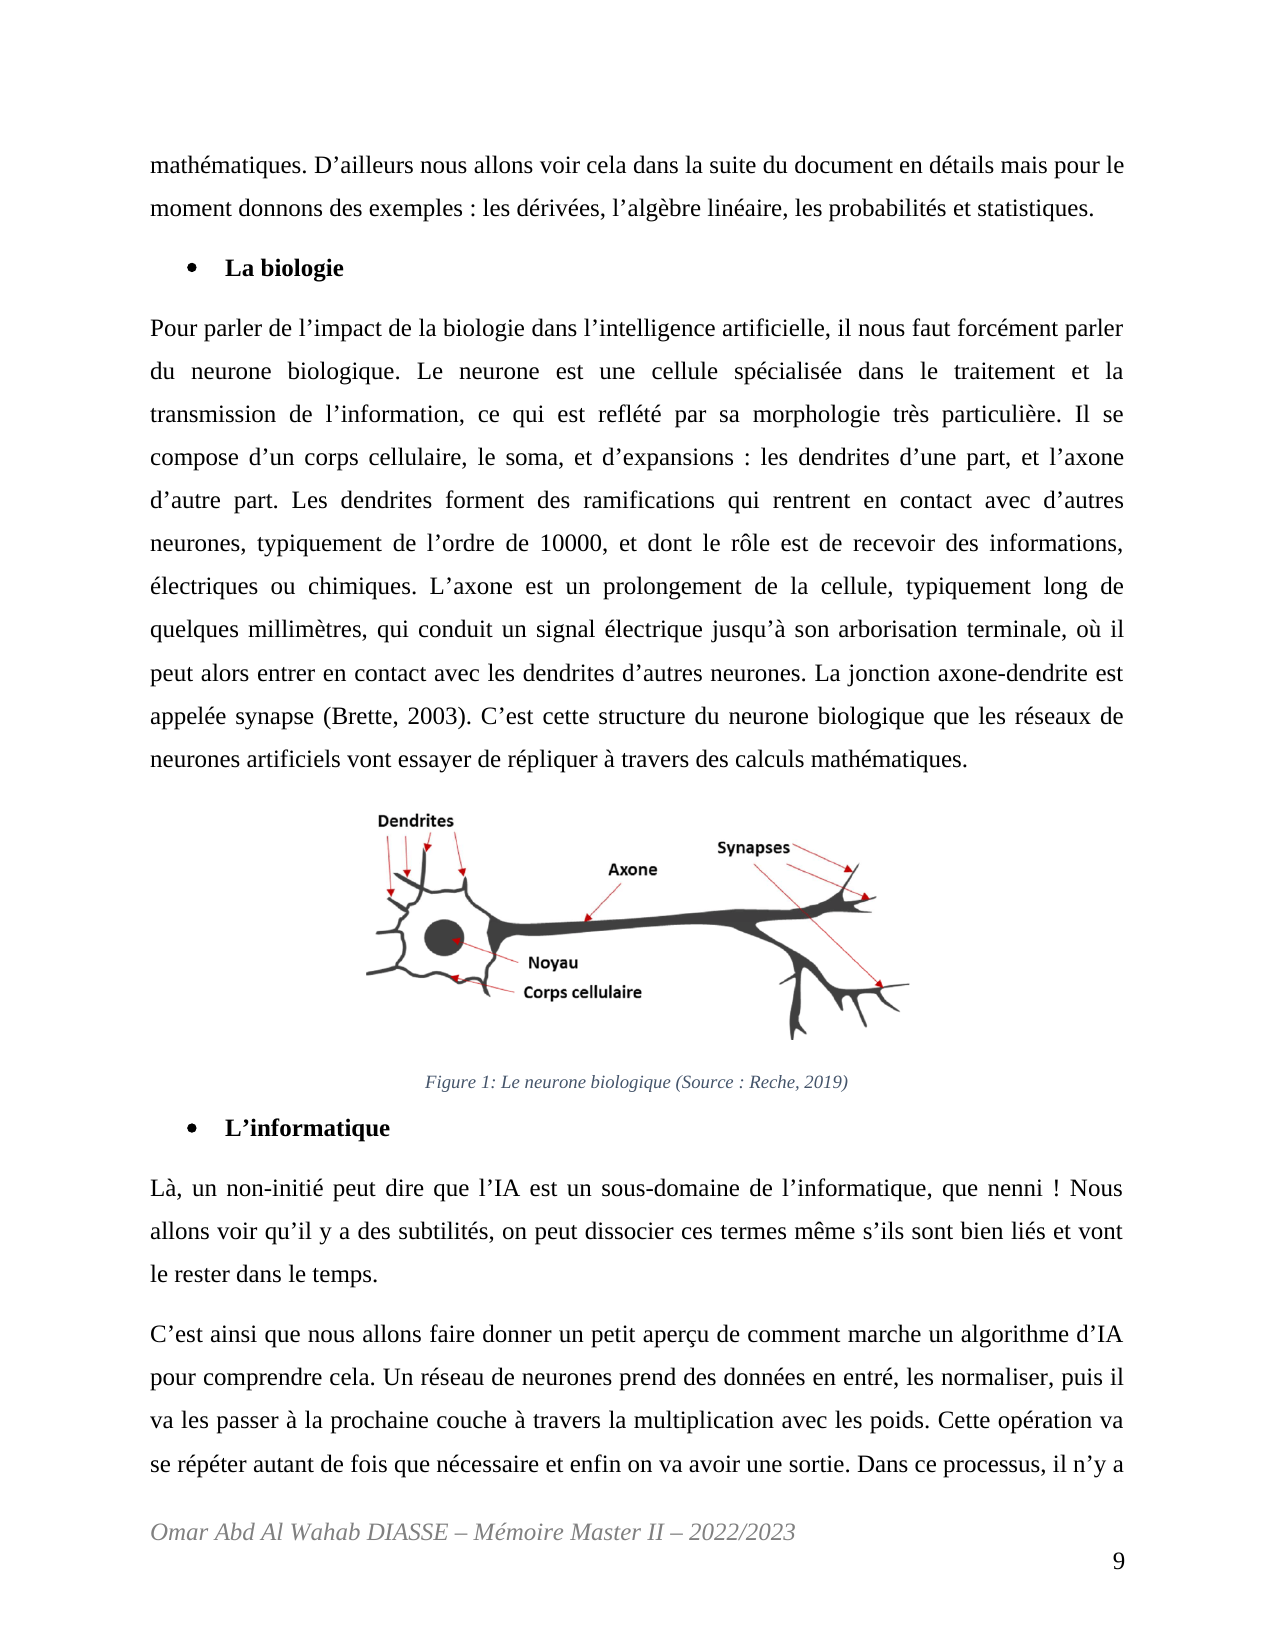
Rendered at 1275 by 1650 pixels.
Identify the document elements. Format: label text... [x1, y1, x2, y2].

text Là, un non-initié peut dire que l’IA est un sous-domaine de l’informatique, que nenni ! Nous allons voir qu’il y a des subtilités, on peut dissocier ces termes même s’ils sont bien liés et vont le rester dans le temps. [150, 1173, 1125, 1288]
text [150, 1319, 1125, 1477]
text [150, 150, 1125, 222]
list L’informatique [187, 1113, 1125, 1142]
picture [365, 803, 910, 1040]
text Figure 1: Le neurone biologique (Source : Reche, 2019) [150, 1071, 1125, 1093]
text Pour parler de l’impact de la biologie dans l’intelligence artificielle, il nous faut forcément parler du neurone biologique. Le neurone est une cellule spécialisée dans le traitement et la transmission de l’information, ce qui est reflété par sa morphologie très particulière. Il se compose d’un corps cellulaire, le soma, et d’expansions : les dendrites d’une part, et l’axone d’autre part. Les dendrites forment des ramifications qui rentrent en contact avec d’autres neurones, typiquement de l’ordre de 10000, et dont le rôle est de recevoir des informations, électriques ou chimiques. L’axone est un prolongement de la cellule, typiquement long de quelques millimètres, qui conduit un signal électrique jusqu’à son arborisation terminale, où il peut alors entrer en contact avec les dendrites d’autres neurones. La jonction axone-dendrite est appelée synapse (Brette, 2003). C’est cette structure du neurone biologique que les réseaux de neurones artificiels vont essayer de répliquer à travers des calculs mathématiques. [150, 313, 1125, 773]
list La biologie [187, 253, 1125, 282]
